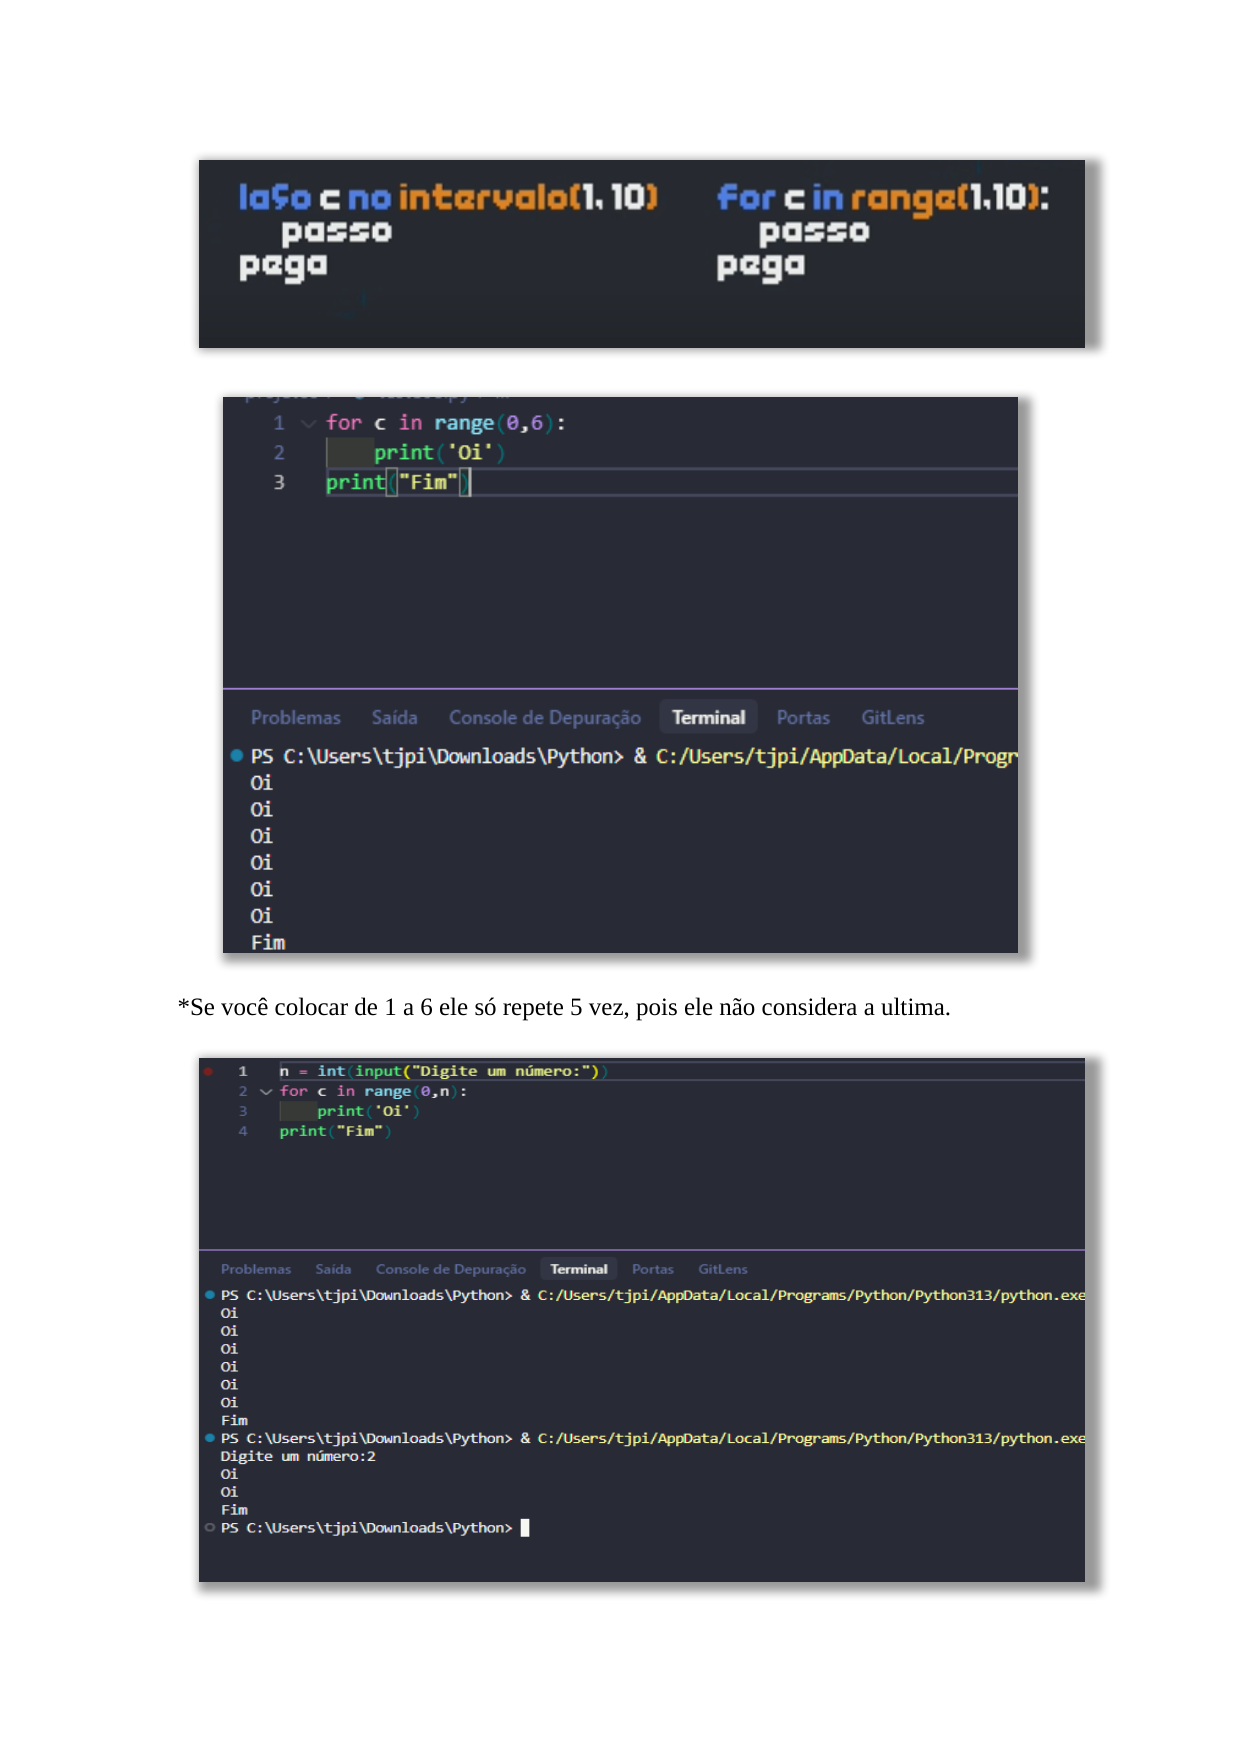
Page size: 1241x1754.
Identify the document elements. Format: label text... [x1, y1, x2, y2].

picture [199, 1058, 1085, 1582]
text *Se você colocar de 1 a 6 ele só repete 5 vez, pois ele não considera a ultima. [177, 992, 1063, 1021]
picture [223, 397, 1018, 953]
picture [199, 160, 1085, 348]
